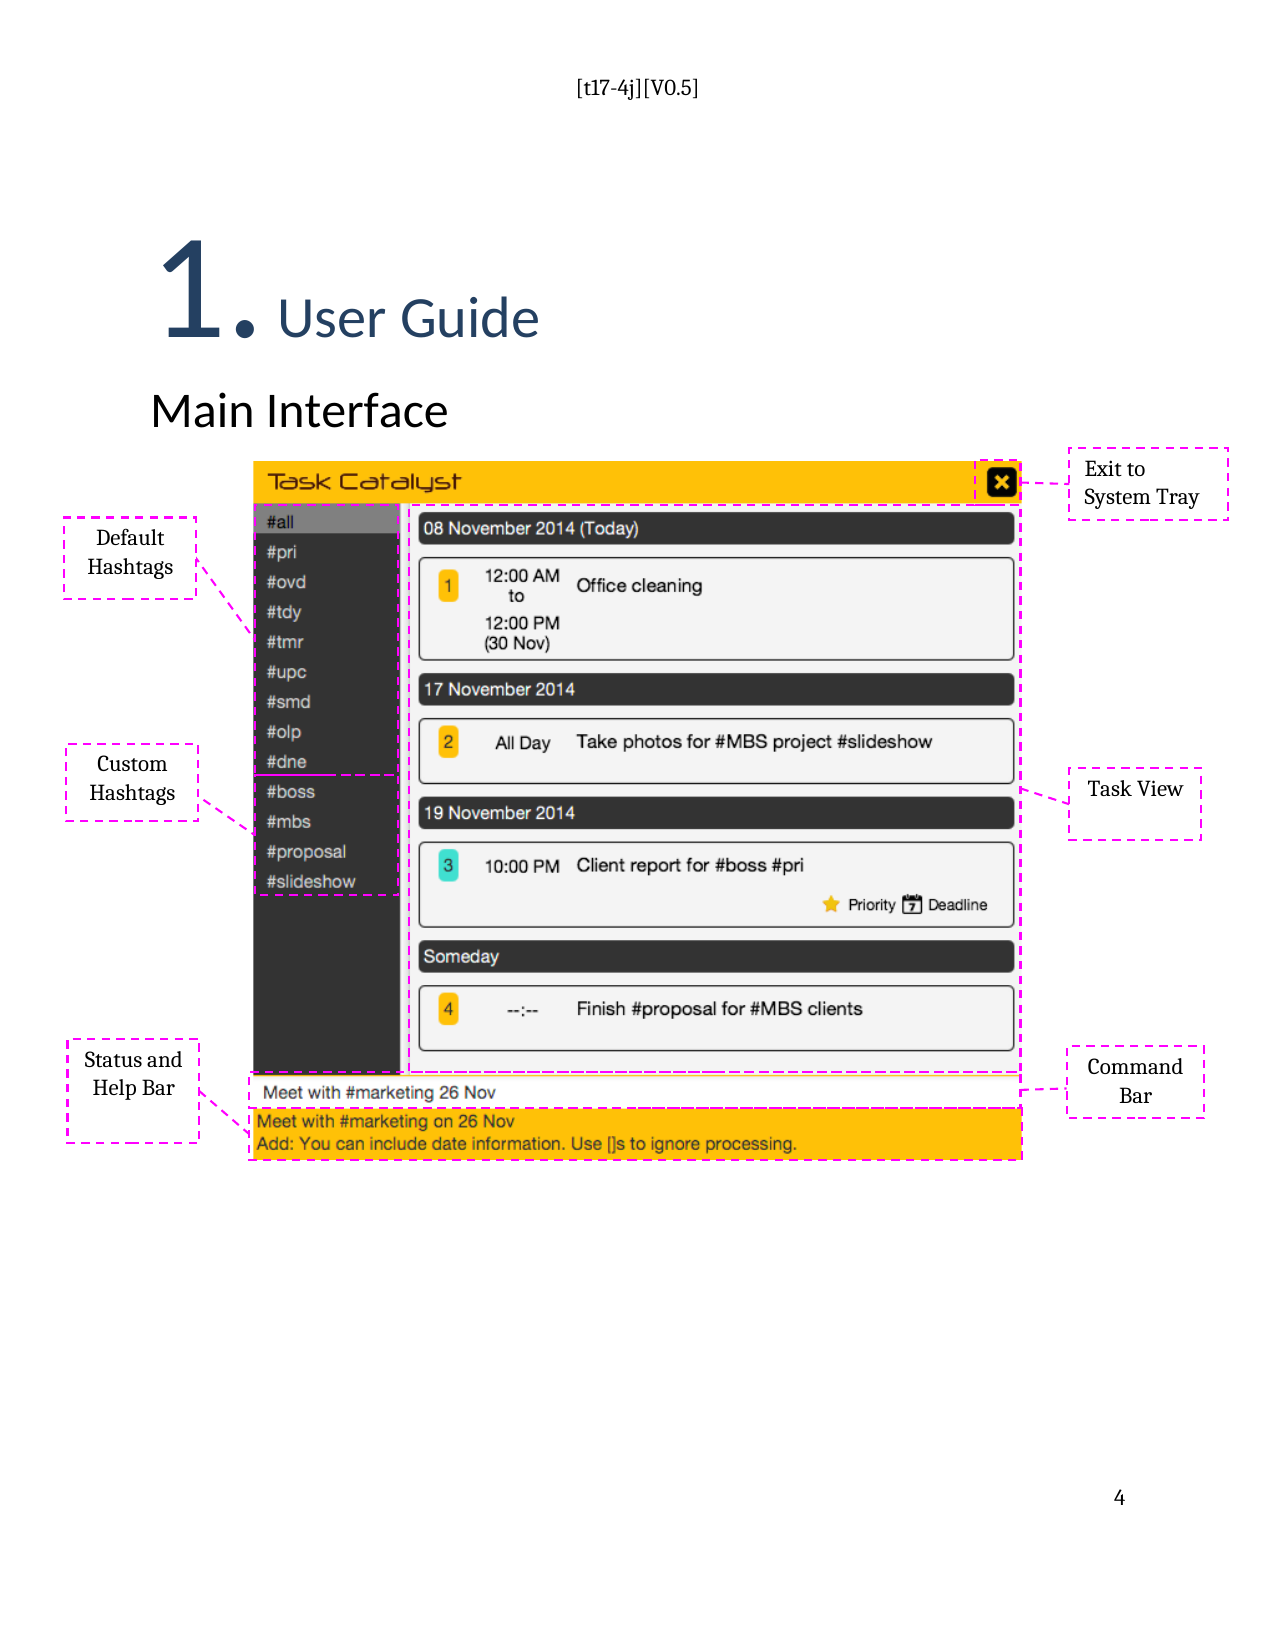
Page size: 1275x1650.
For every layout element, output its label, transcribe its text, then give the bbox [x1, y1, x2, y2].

subtitle 1. User Guide [150, 192, 1125, 375]
picture [253, 461, 1022, 1160]
text Main Interface [150, 379, 1125, 440]
